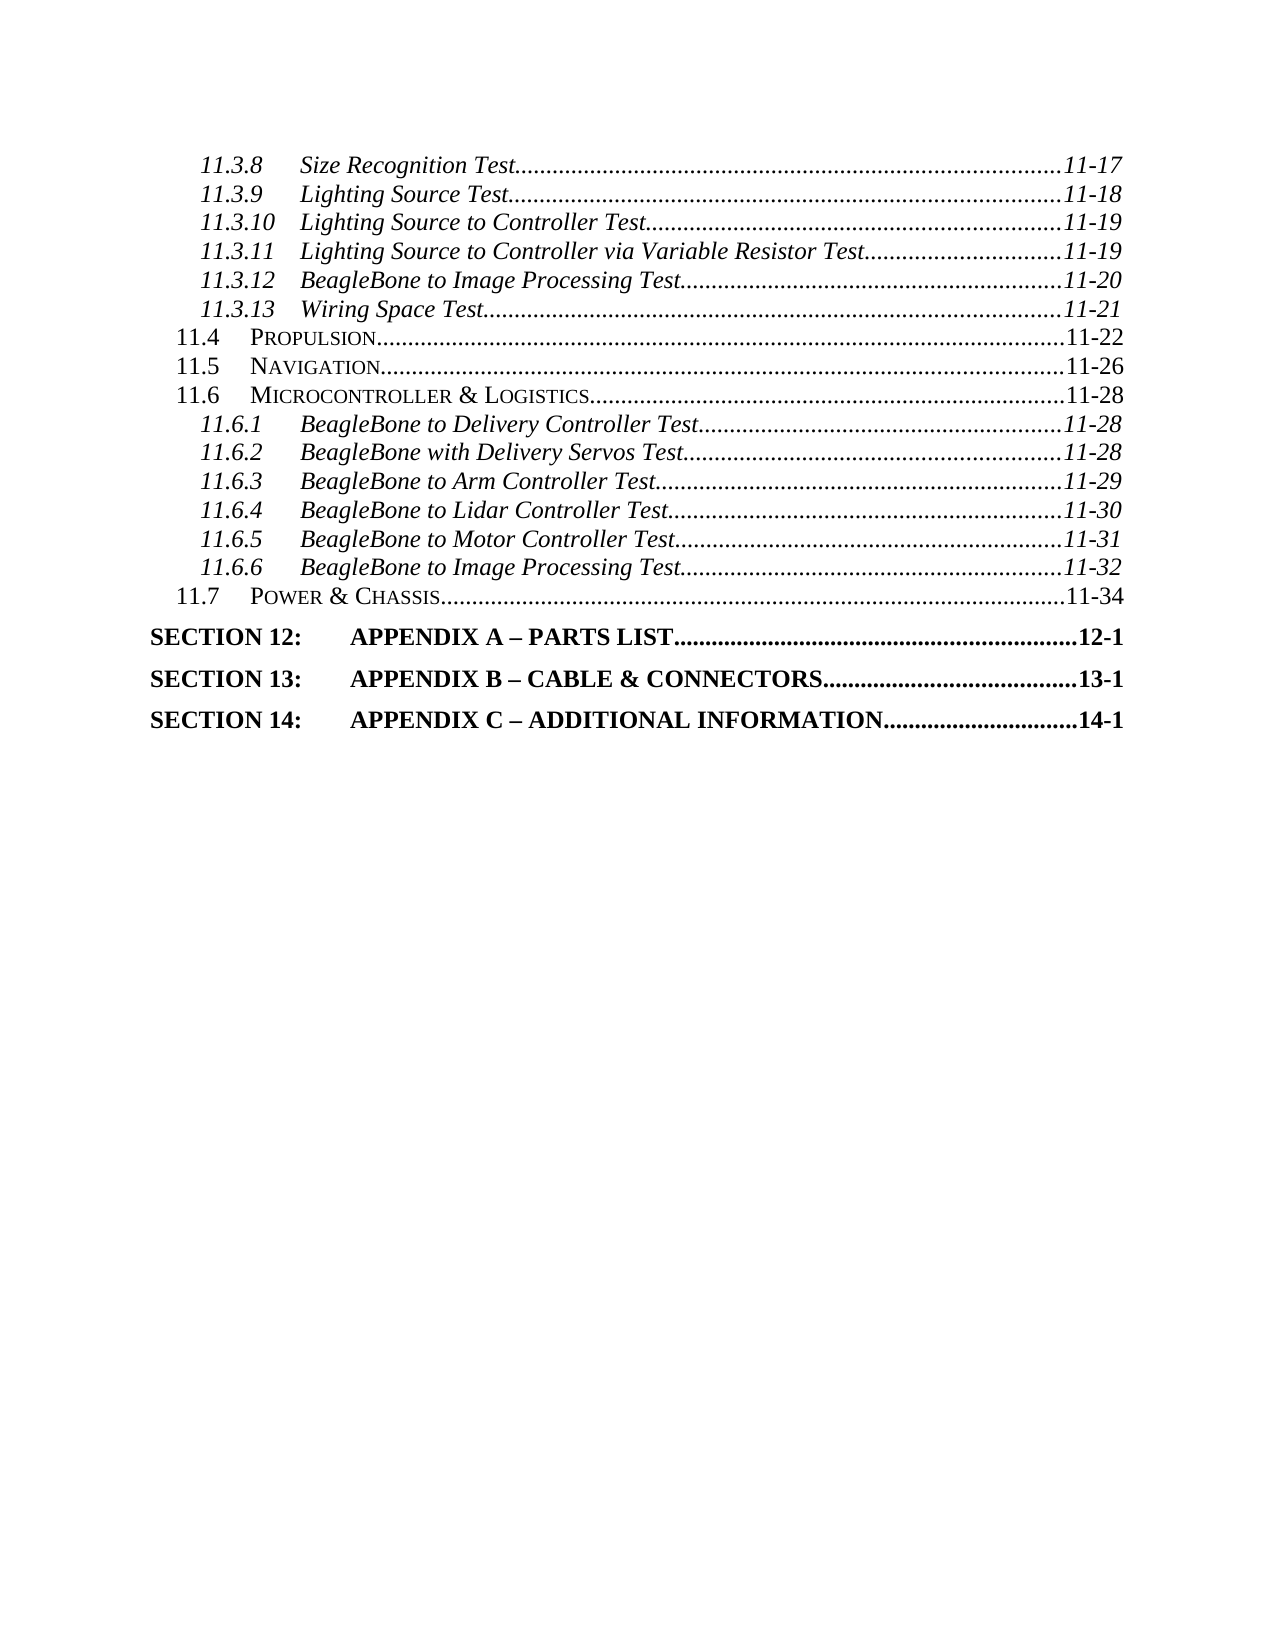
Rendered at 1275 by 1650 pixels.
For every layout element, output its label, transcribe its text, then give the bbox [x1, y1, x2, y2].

text 11.6.4 BeagleBone to Lidar Controller Test 11-30 [200, 495, 1125, 524]
text Section 14: Appendix C – Additional Information 14-1 [150, 705, 1125, 734]
text 11.6.2 BeagleBone with Delivery Servos Test 11-28 [200, 437, 1125, 466]
text 11.3.9 Lighting Source Test 11-18 [200, 179, 1125, 207]
text 11.3.8 Size Recognition Test 11-17 [200, 150, 1125, 179]
text 11.3.11 Lighting Source to Controller via Variable Resistor Test 11-19 [200, 236, 1125, 265]
text 11.6.5 BeagleBone to Motor Controller Test 11-31 [200, 524, 1125, 552]
text 11.6.3 BeagleBone to Arm Controller Test 11-29 [200, 466, 1125, 495]
text Section 13: Appendix B – Cable & Connectors 13-1 [150, 664, 1125, 692]
text 11.7 Power & Chassis 11-34 [176, 581, 1125, 610]
text 11.5 Navigation 11-26 [176, 351, 1125, 380]
text Section 12: Appendix A – Parts List 12-1 [150, 622, 1125, 651]
text 11.4 Propulsion 11-22 [176, 322, 1125, 351]
text 11.6 Microcontroller & Logistics 11-28 [176, 380, 1125, 409]
text 11.6.6 BeagleBone to Image Processing Test 11-32 [200, 552, 1125, 581]
text 11.3.12 BeagleBone to Image Processing Test 11-20 [200, 265, 1125, 294]
text 11.3.13 Wiring Space Test 11-21 [200, 294, 1125, 322]
text 11.3.10 Lighting Source to Controller Test 11-19 [200, 207, 1125, 236]
text 11.6.1 BeagleBone to Delivery Controller Test 11-28 [200, 409, 1125, 437]
